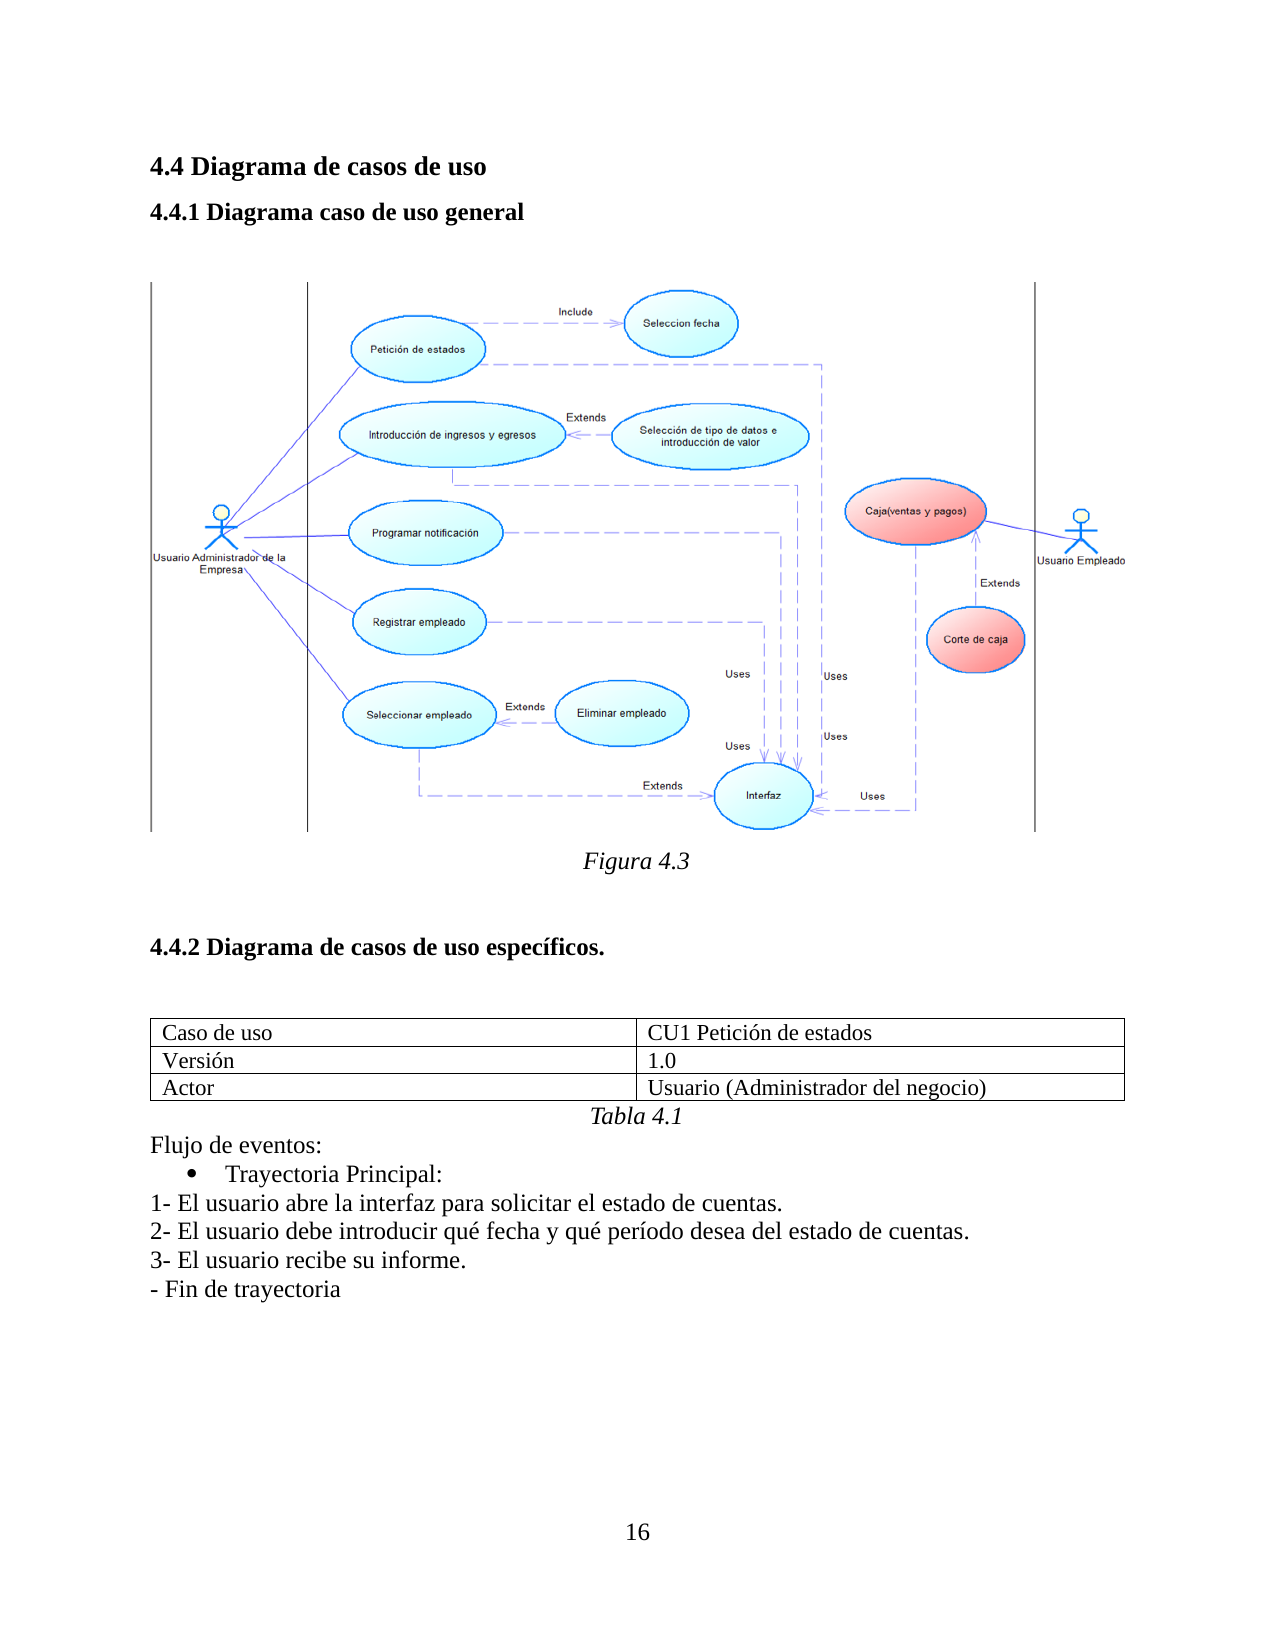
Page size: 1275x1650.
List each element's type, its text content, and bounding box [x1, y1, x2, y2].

table_cell Usuario (Administrador del negocio) [637, 1074, 1124, 1100]
text 4.4 Diagrama de casos de uso [150, 150, 1125, 181]
text 4.4.2 Diagrama de casos de uso específicos. [150, 932, 1125, 961]
table_header Caso de uso [151, 1019, 636, 1046]
text Tabla 4.1 [150, 1101, 1125, 1130]
text - Fin de trayectoria [150, 1274, 1125, 1303]
table_header CU1 Petición de estados [637, 1019, 1124, 1046]
text 4.4.1 Diagrama caso de uso general [150, 197, 1125, 225]
text Figura 4.3 [150, 846, 1125, 874]
text Flujo de eventos: [150, 1130, 1125, 1159]
table_cell Versión [151, 1047, 636, 1073]
text 1- El usuario abre la interfaz para solicitar el estado de cuentas. [150, 1188, 1125, 1216]
picture [150, 282, 1125, 832]
list Trayectoria Principal: [187, 1159, 1125, 1188]
table_cell Actor [151, 1074, 636, 1100]
text 2- El usuario debe introducir qué fecha y qué período desea del estado de cuentas. [150, 1216, 1125, 1245]
table_cell 1.0 [637, 1047, 1124, 1073]
text 3- El usuario recibe su informe. [150, 1245, 1125, 1274]
